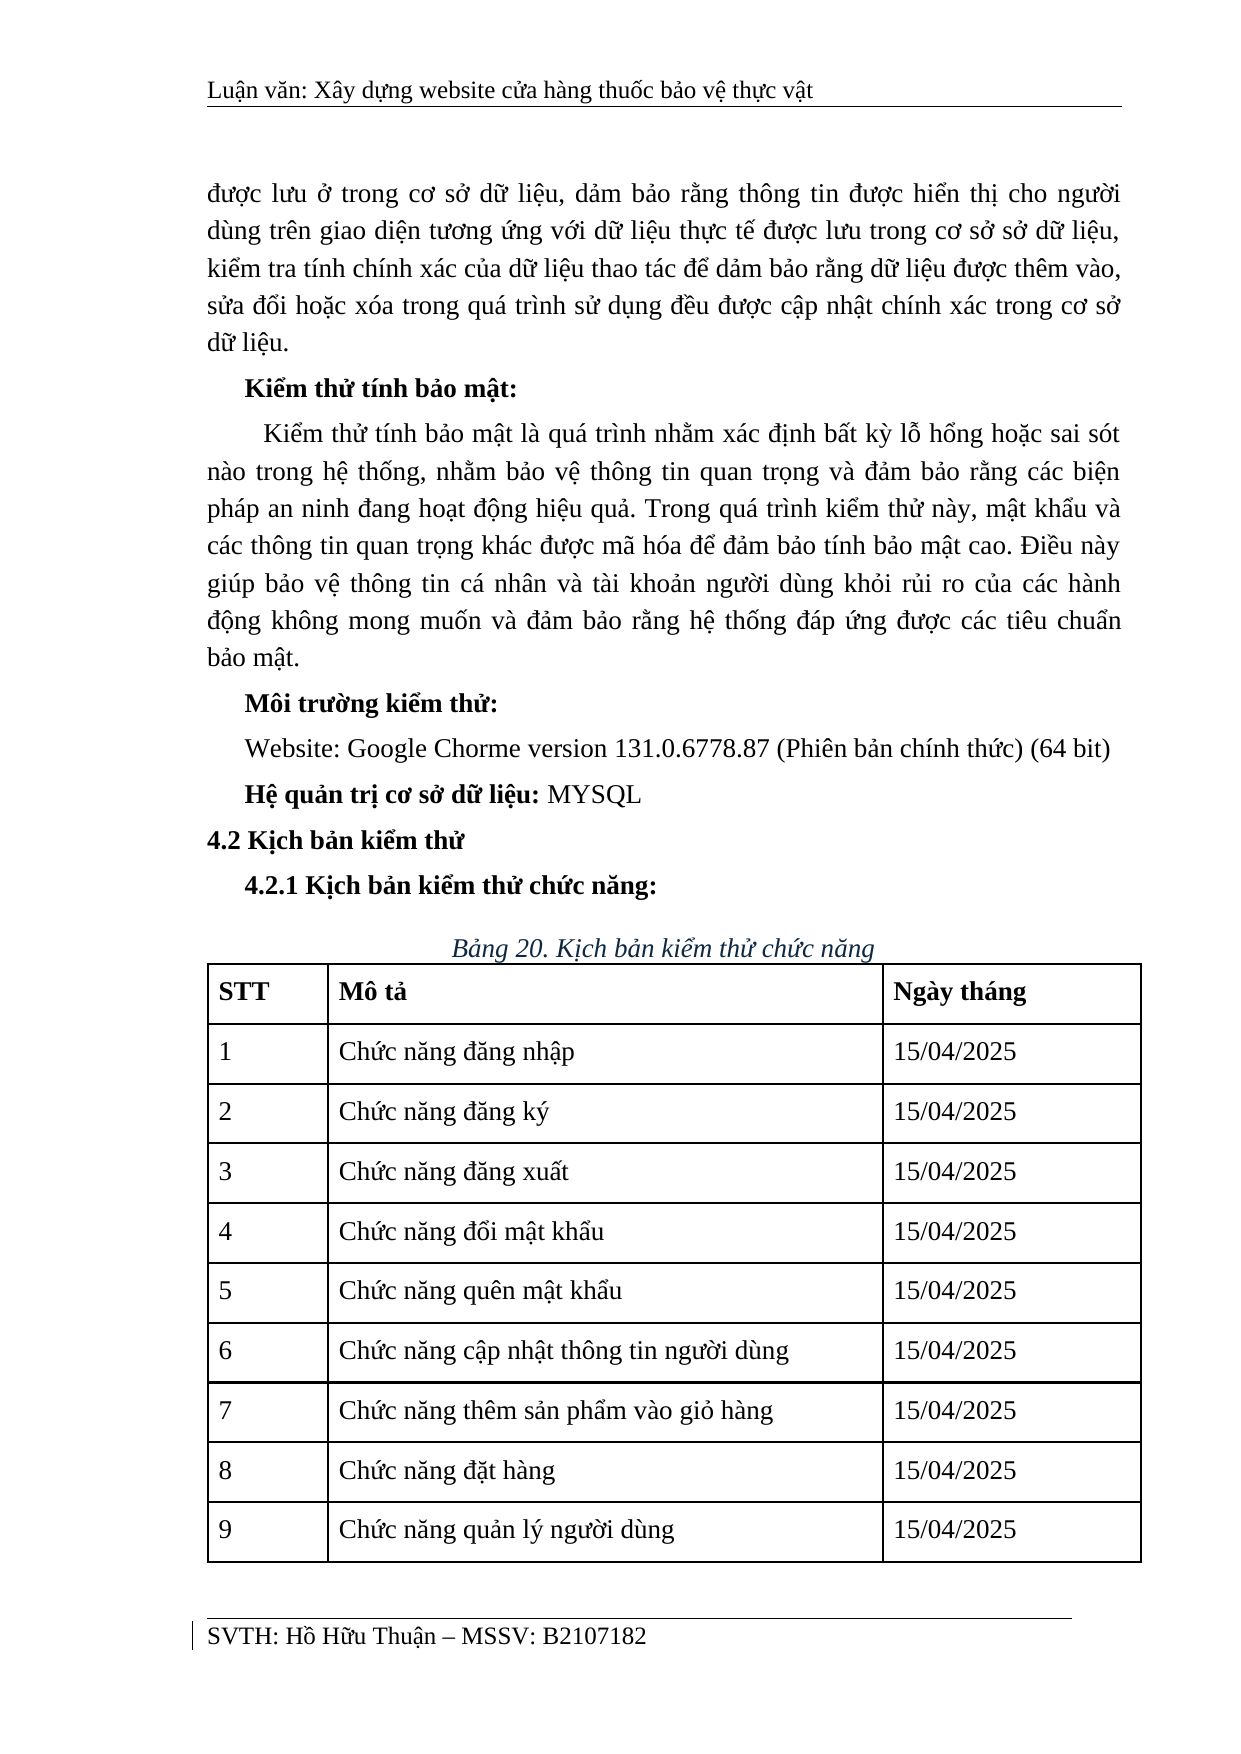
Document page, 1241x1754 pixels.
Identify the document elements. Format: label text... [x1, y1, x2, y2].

table_cell 5 [209, 1264, 327, 1322]
table_cell Chức năng đăng nhập [329, 1025, 882, 1082]
table_cell 15/04/2025 [884, 1503, 1140, 1561]
table_header Mô tả [329, 965, 882, 1023]
table_header STT [209, 965, 327, 1023]
table_cell 15/04/2025 [884, 1443, 1140, 1501]
text 4.2.1 Kịch bản kiểm thử chức năng: [207, 869, 1122, 901]
table_cell Chức năng đăng xuất [329, 1144, 882, 1202]
table_cell 8 [209, 1443, 327, 1501]
table_cell Chức năng đổi mật khẩu [329, 1204, 882, 1262]
table_cell Chức năng quản lý người dùng [329, 1503, 882, 1561]
table_cell 15/04/2025 [884, 1324, 1140, 1381]
table_cell 7 [209, 1384, 327, 1441]
table_cell 1 [209, 1025, 327, 1082]
table_cell 15/04/2025 [884, 1204, 1140, 1262]
table_cell 15/04/2025 [884, 1264, 1140, 1322]
table_cell Chức năng quên mật khẩu [329, 1264, 882, 1322]
table_cell Chức năng thêm sản phẩm vào giỏ hàng [329, 1384, 882, 1441]
table_cell 6 [209, 1324, 327, 1381]
table_cell 3 [209, 1144, 327, 1202]
table_cell 9 [209, 1503, 327, 1561]
table_cell 4 [209, 1204, 327, 1262]
table_cell Chức năng đăng ký [329, 1085, 882, 1142]
table_cell 15/04/2025 [884, 1384, 1140, 1441]
table_header Ngày tháng [884, 965, 1140, 1023]
table_cell 15/04/2025 [884, 1144, 1140, 1202]
table_cell 2 [209, 1085, 327, 1142]
text Kiểm thử tính bảo mật là quá trình nhằm xác định bất kỳ lỗ hổng hoặc sai sót nào trong hệ thống, nhằm bảo vệ thông tin quan trọng và đảm bảo rằng các biện pháp an ninh đang hoạt động hiệu quả. Trong quá trình kiểm thử này, mật khẩu và các thông tin quan trọng khác được mã hóa để đảm bảo tính bảo mật cao. Điều này giúp bảo vệ thông tin cá nhân và tài khoản người dùng khỏi rủi ro của các hành động không mong muốn và đảm bảo rằng hệ thống đáp ứng được các tiêu chuẩn bảo mật. [207, 418, 1122, 672]
table_cell Chức năng cập nhật thông tin người dùng [329, 1324, 882, 1381]
text Hệ quản trị cơ sở dữ liệu: MYSQL [207, 778, 1122, 809]
table_cell 15/04/2025 [884, 1025, 1140, 1082]
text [207, 177, 1122, 357]
text Website: Google Chorme version 131.0.6778.87 (Phiên bản chính thức) (64 bit) [207, 733, 1122, 764]
text 4.2 Kịch bản kiểm thử [207, 824, 1122, 855]
text Môi trường kiểm thử: [207, 687, 1122, 718]
text Kiểm thử tính bảo mật: [207, 372, 1122, 403]
table_cell Chức năng đặt hàng [329, 1443, 882, 1501]
table_cell 15/04/2025 [884, 1085, 1140, 1142]
